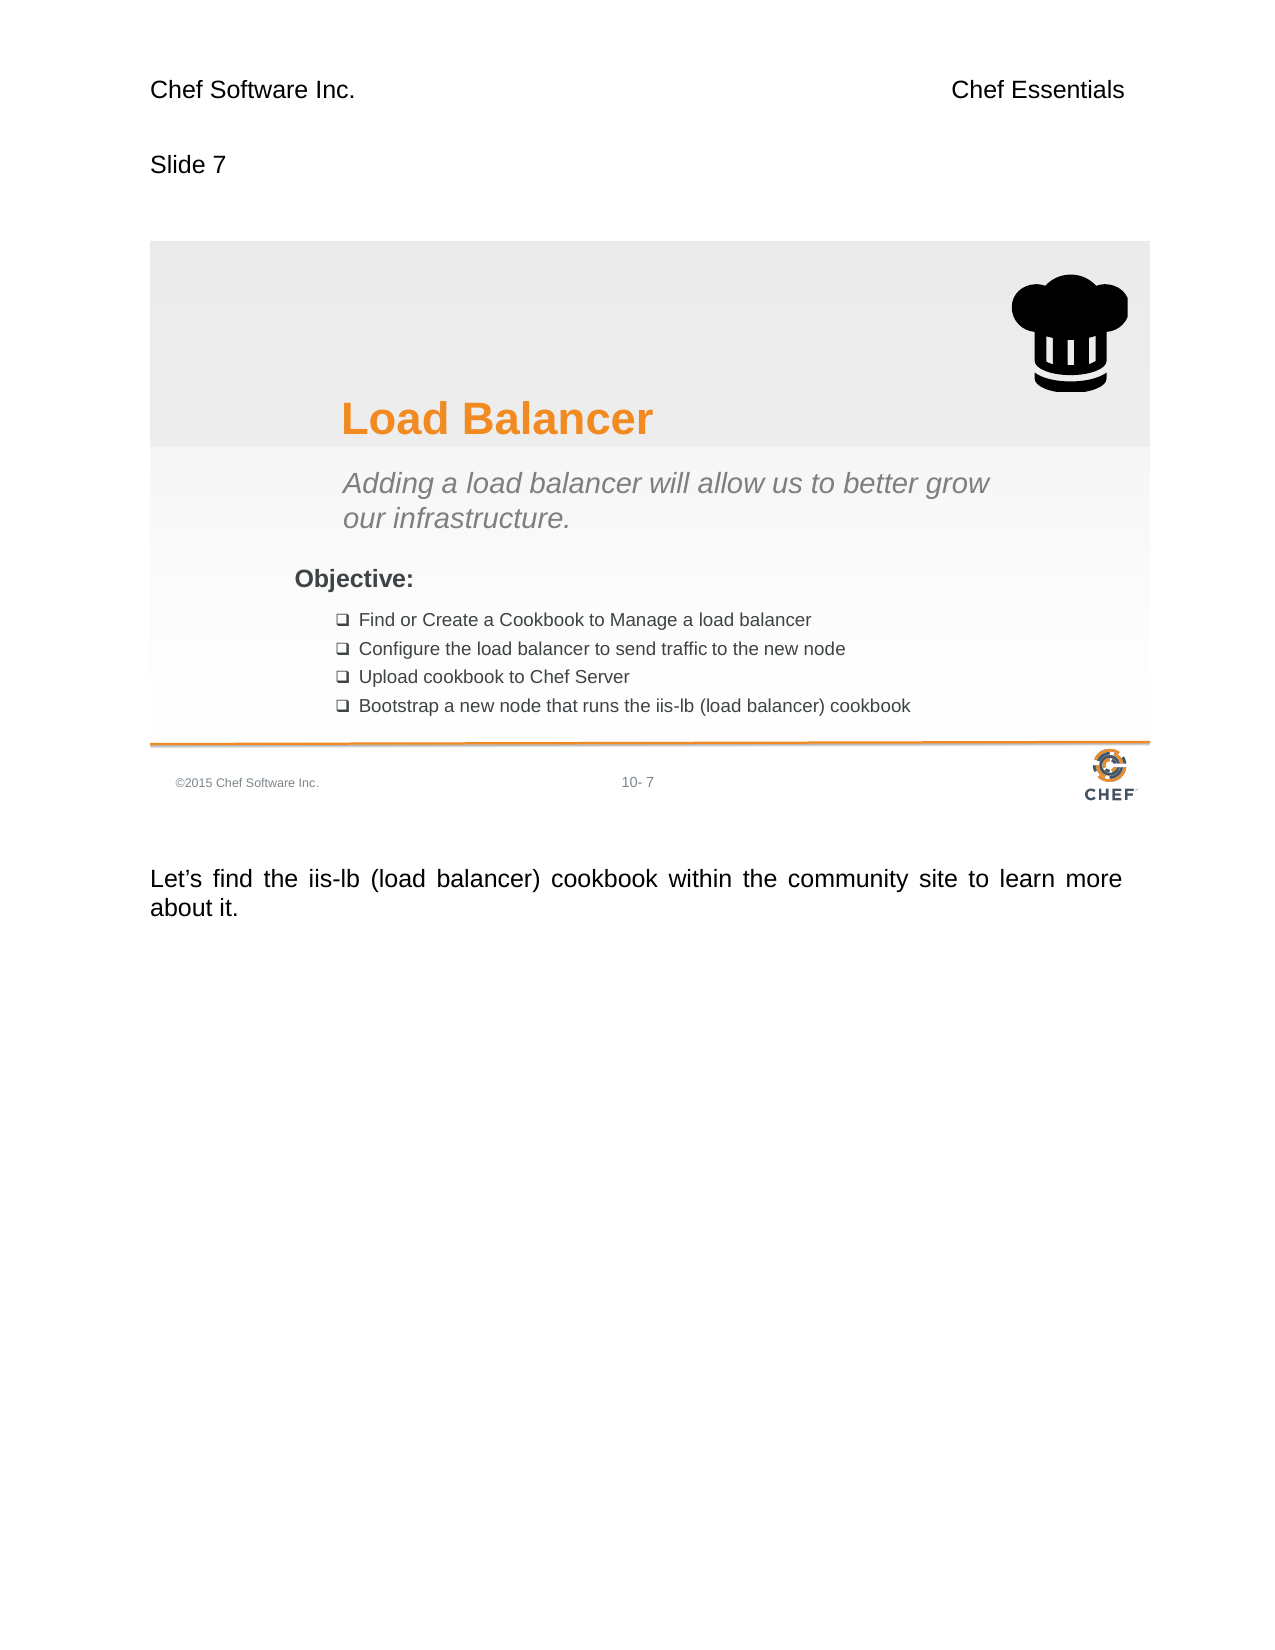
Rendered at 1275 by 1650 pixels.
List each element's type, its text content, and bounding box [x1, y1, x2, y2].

text Let’s find the iis-lb (load balancer) cookbook within the community site to learn more about it. [150, 864, 1125, 921]
text Slide 7 [150, 150, 1125, 179]
